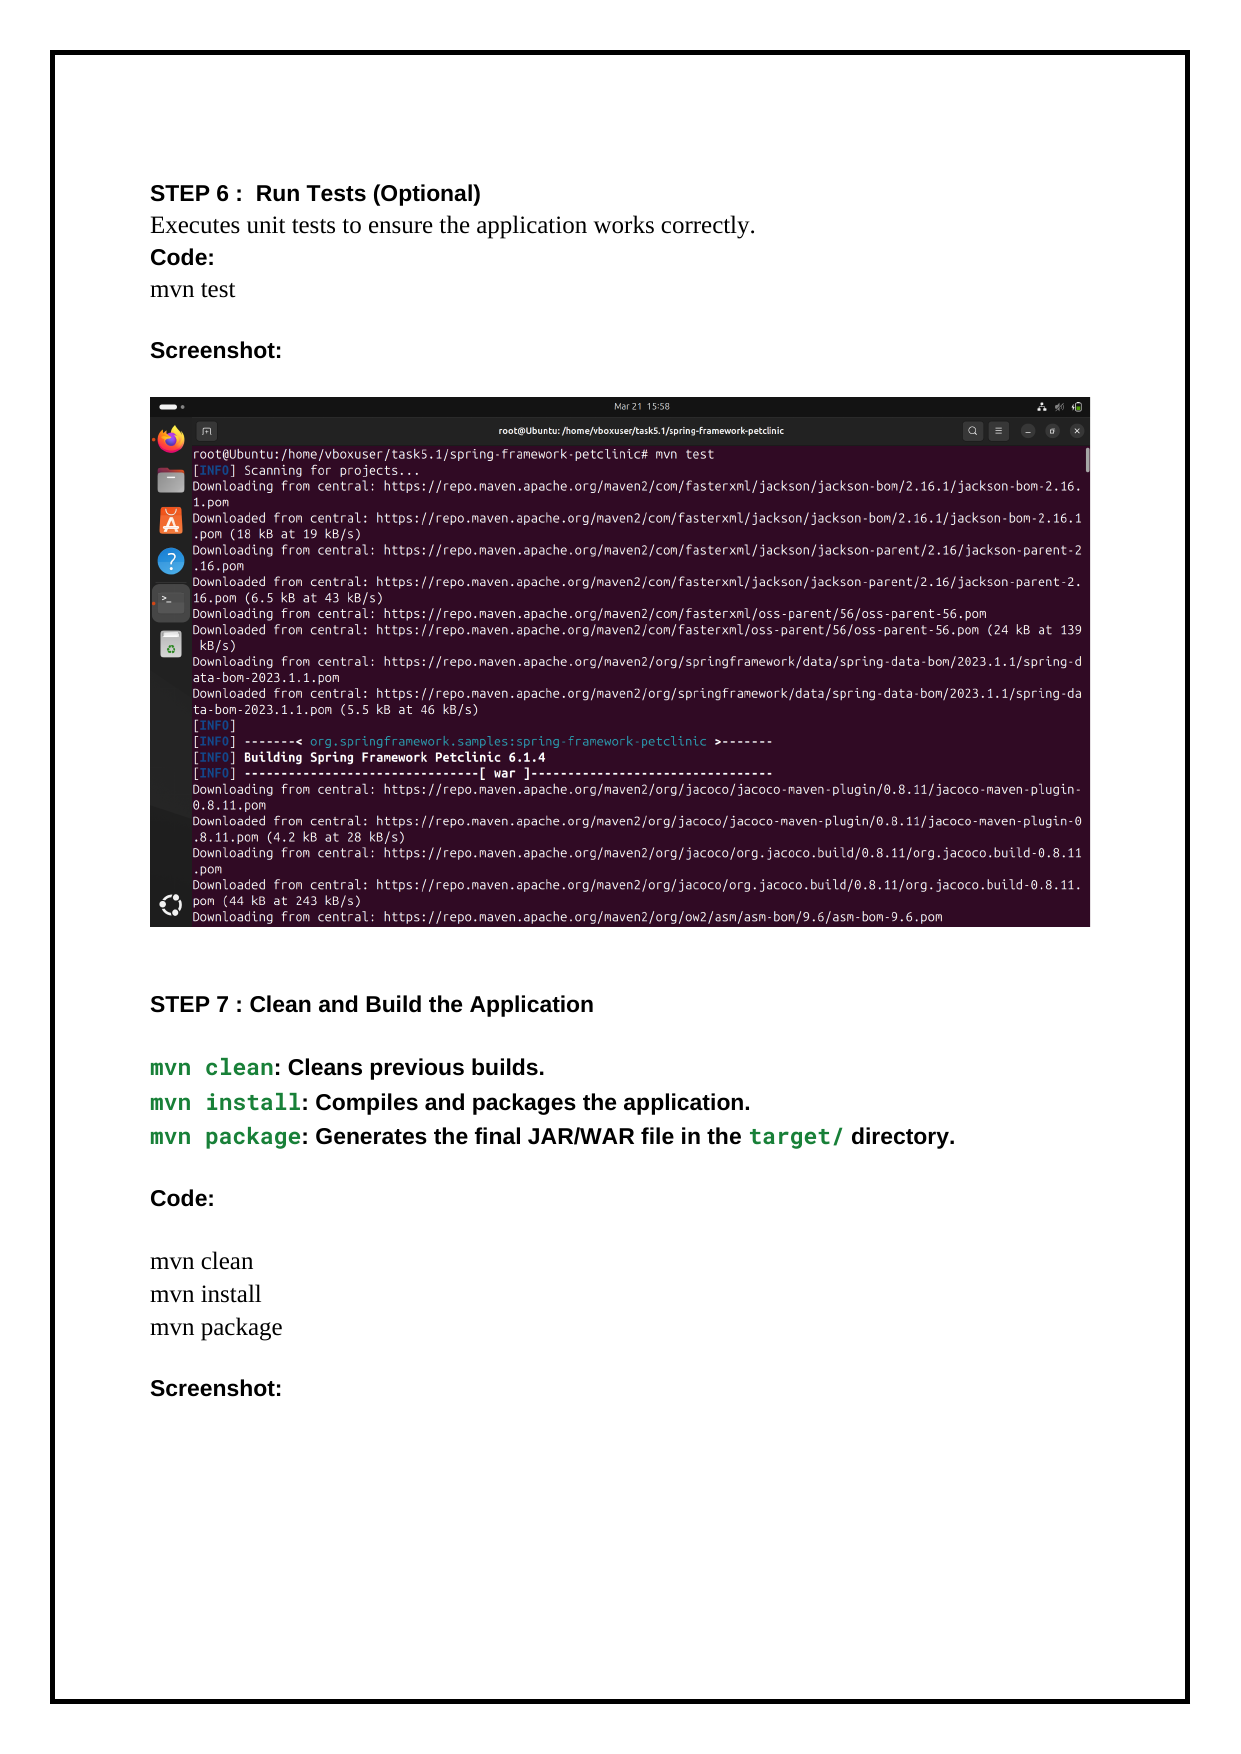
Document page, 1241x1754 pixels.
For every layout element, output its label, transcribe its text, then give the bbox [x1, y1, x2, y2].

text STEP 6 : Run Tests (Optional) [150, 180, 1090, 207]
text Screenshot: [150, 1375, 1090, 1401]
text mvn package [150, 1312, 1090, 1341]
text mvn install [150, 1279, 1090, 1308]
text mvn test [150, 274, 1090, 302]
text Code: [150, 1185, 1090, 1212]
text Executes unit tests to ensure the application works correctly. [150, 210, 1090, 239]
text Code: [150, 243, 1090, 270]
text mvn clean: Cleans previous builds. [150, 1051, 1090, 1081]
text mvn install: Compiles and packages the application. [150, 1086, 1090, 1116]
text STEP 7 : Clean and Build the Application [150, 991, 1090, 1017]
picture [150, 397, 1091, 927]
text mvn clean [150, 1246, 1090, 1274]
text mvn package: Generates the final JAR/WAR file in the target/ directory. [150, 1121, 1090, 1151]
text Screenshot: [150, 337, 1090, 363]
